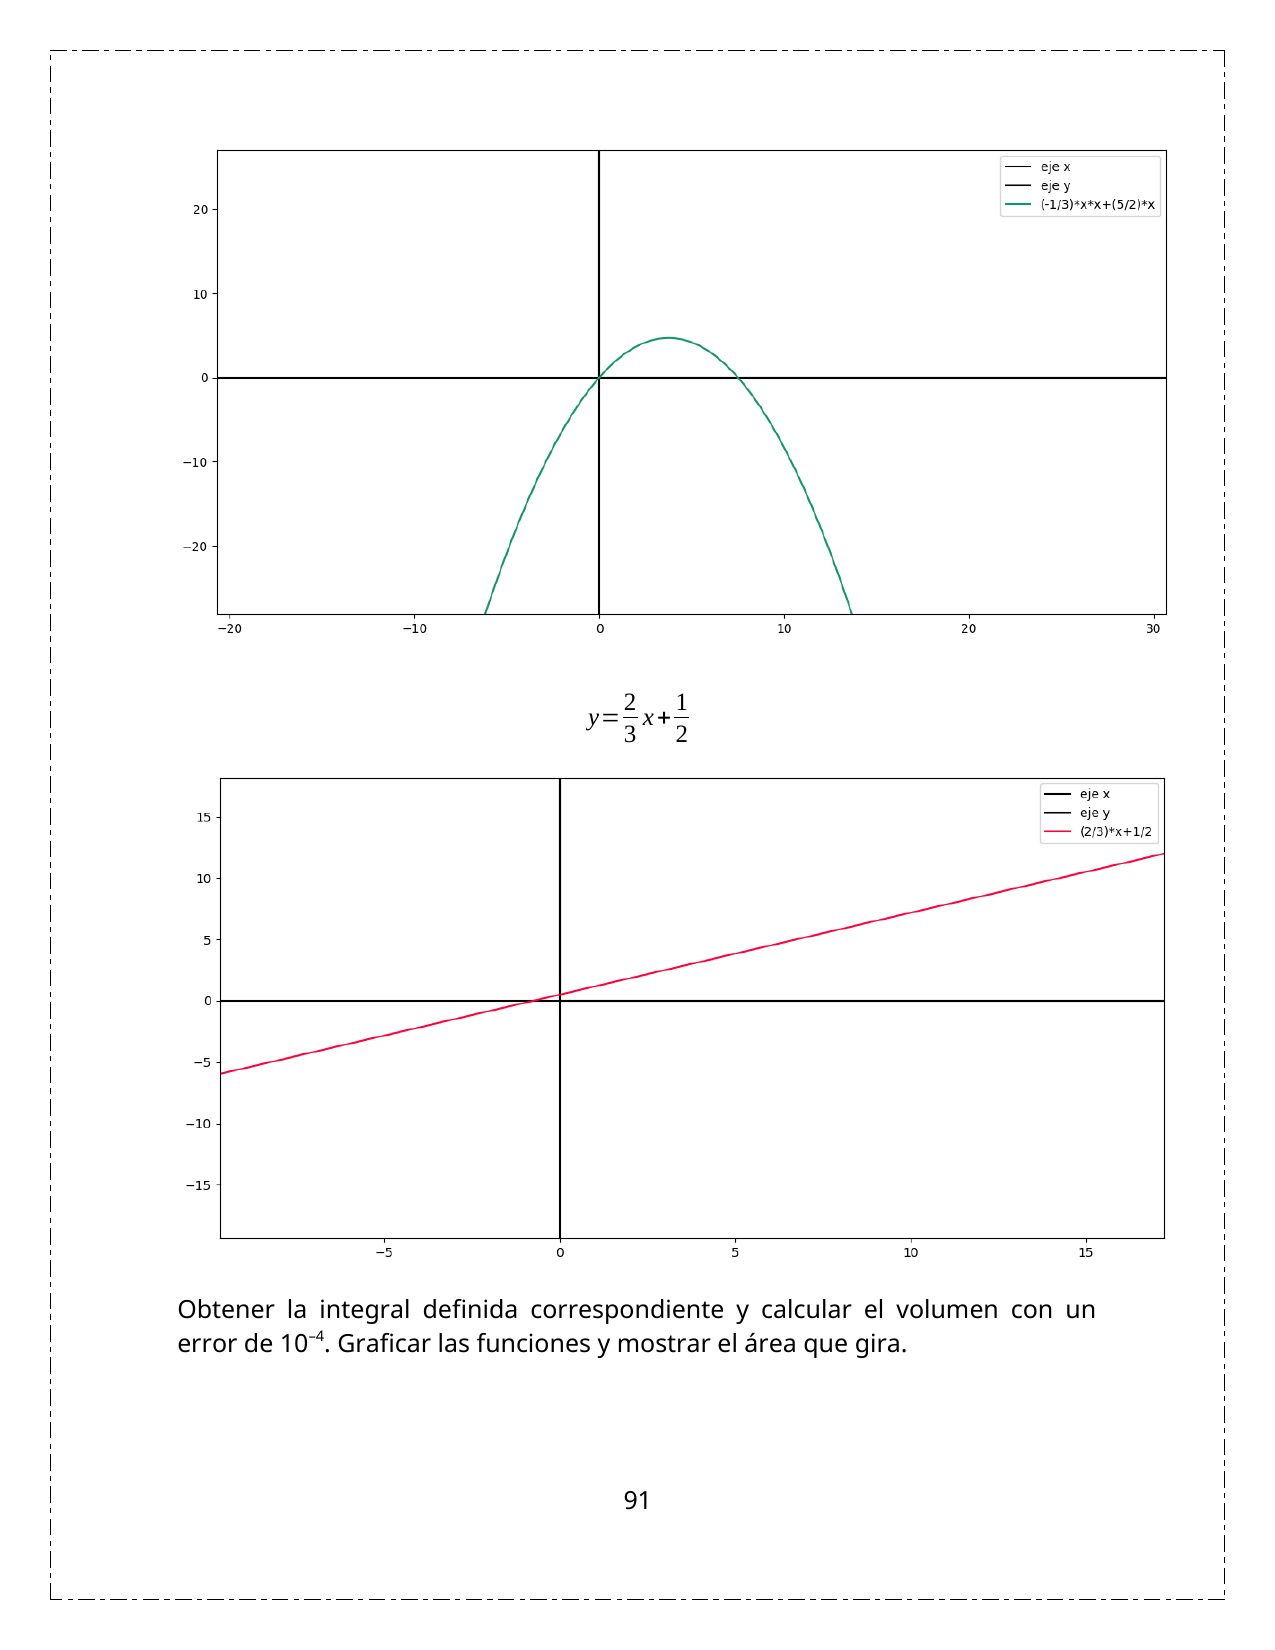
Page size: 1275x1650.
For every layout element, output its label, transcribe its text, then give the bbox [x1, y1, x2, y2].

picture [177, 756, 1217, 1284]
picture [177, 147, 1217, 639]
text Obtener la integral definida correspondiente y calcular el volumen con un error de 10–4. Graficar las funciones y mostrar el área que gira. [177, 1292, 1098, 1360]
